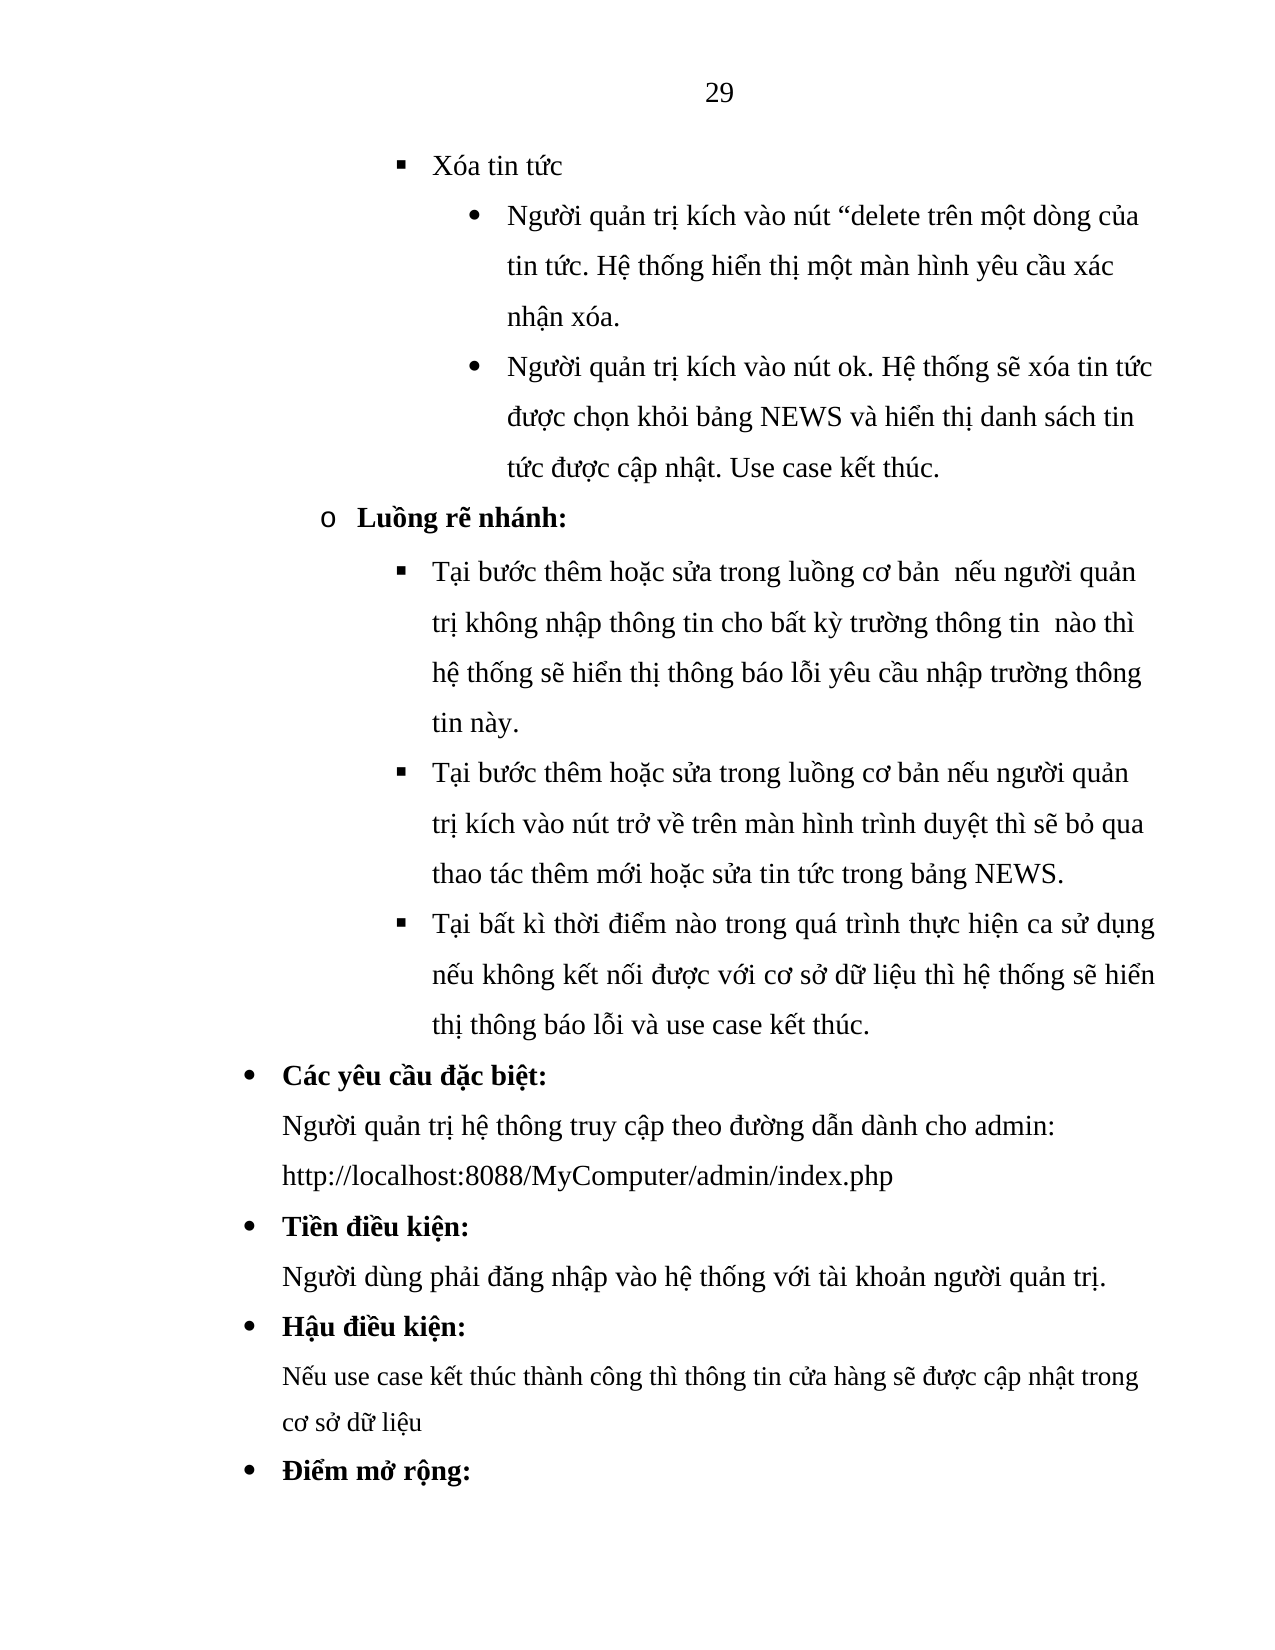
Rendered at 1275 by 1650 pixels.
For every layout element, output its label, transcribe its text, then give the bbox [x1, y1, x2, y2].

list Tiền điều kiện: [244, 1209, 1157, 1242]
list Các yêu cầu đặc biệt: [244, 1058, 1157, 1091]
text Nếu use case kết thúc thành công thì thông tin cửa hàng sẽ được cập nhật trong cơ sở dữ liệu [282, 1360, 1157, 1438]
list Luồng rẽ nhánh: [319, 500, 1157, 536]
text Người dùng phải đăng nhập vào hệ thống với tài khoản người quản trị. [282, 1259, 1157, 1293]
list Người quản trị kích vào nút “delete trên một dòng của tin tức. Hệ thống hiển thị một màn hình yêu cầu xác nhận xóa. [469, 198, 1157, 332]
list Tại bất kì thời điểm nào trong quá trình thực hiện ca sử dụng nếu không kết nối được với cơ sở dữ liệu thì hệ thống sẽ hiển thị thông báo lỗi và use case kết thúc. [394, 907, 1157, 1041]
list Người quản trị kích vào nút ok. Hệ thống sẽ xóa tin tức được chọn khỏi bảng NEWS và hiển thị danh sách tin tức được cập nhật. Use case kết thúc. [469, 349, 1157, 483]
list Hậu điều kiện: [244, 1309, 1157, 1343]
list Xóa tin tức [394, 148, 1157, 181]
list Tại bước thêm hoặc sửa trong luồng cơ bản nếu người quản trị không nhập thông tin cho bất kỳ trường thông tin nào thì hệ thống sẽ hiển thị thông báo lỗi yêu cầu nhập trường thông tin này. [394, 554, 1157, 739]
text Người quản trị hệ thông truy cập theo đường dẫn dành cho admin: http://localhost:8088/MyComputer/admin/index.php [282, 1108, 1157, 1192]
list Tại bước thêm hoặc sửa trong luồng cơ bản nếu người quản trị kích vào nút trở về trên màn hình trình duyệt thì sẽ bỏ qua thao tác thêm mới hoặc sửa tin tức trong bảng NEWS. [394, 756, 1157, 890]
list Điểm mở rộng: [244, 1453, 1157, 1487]
